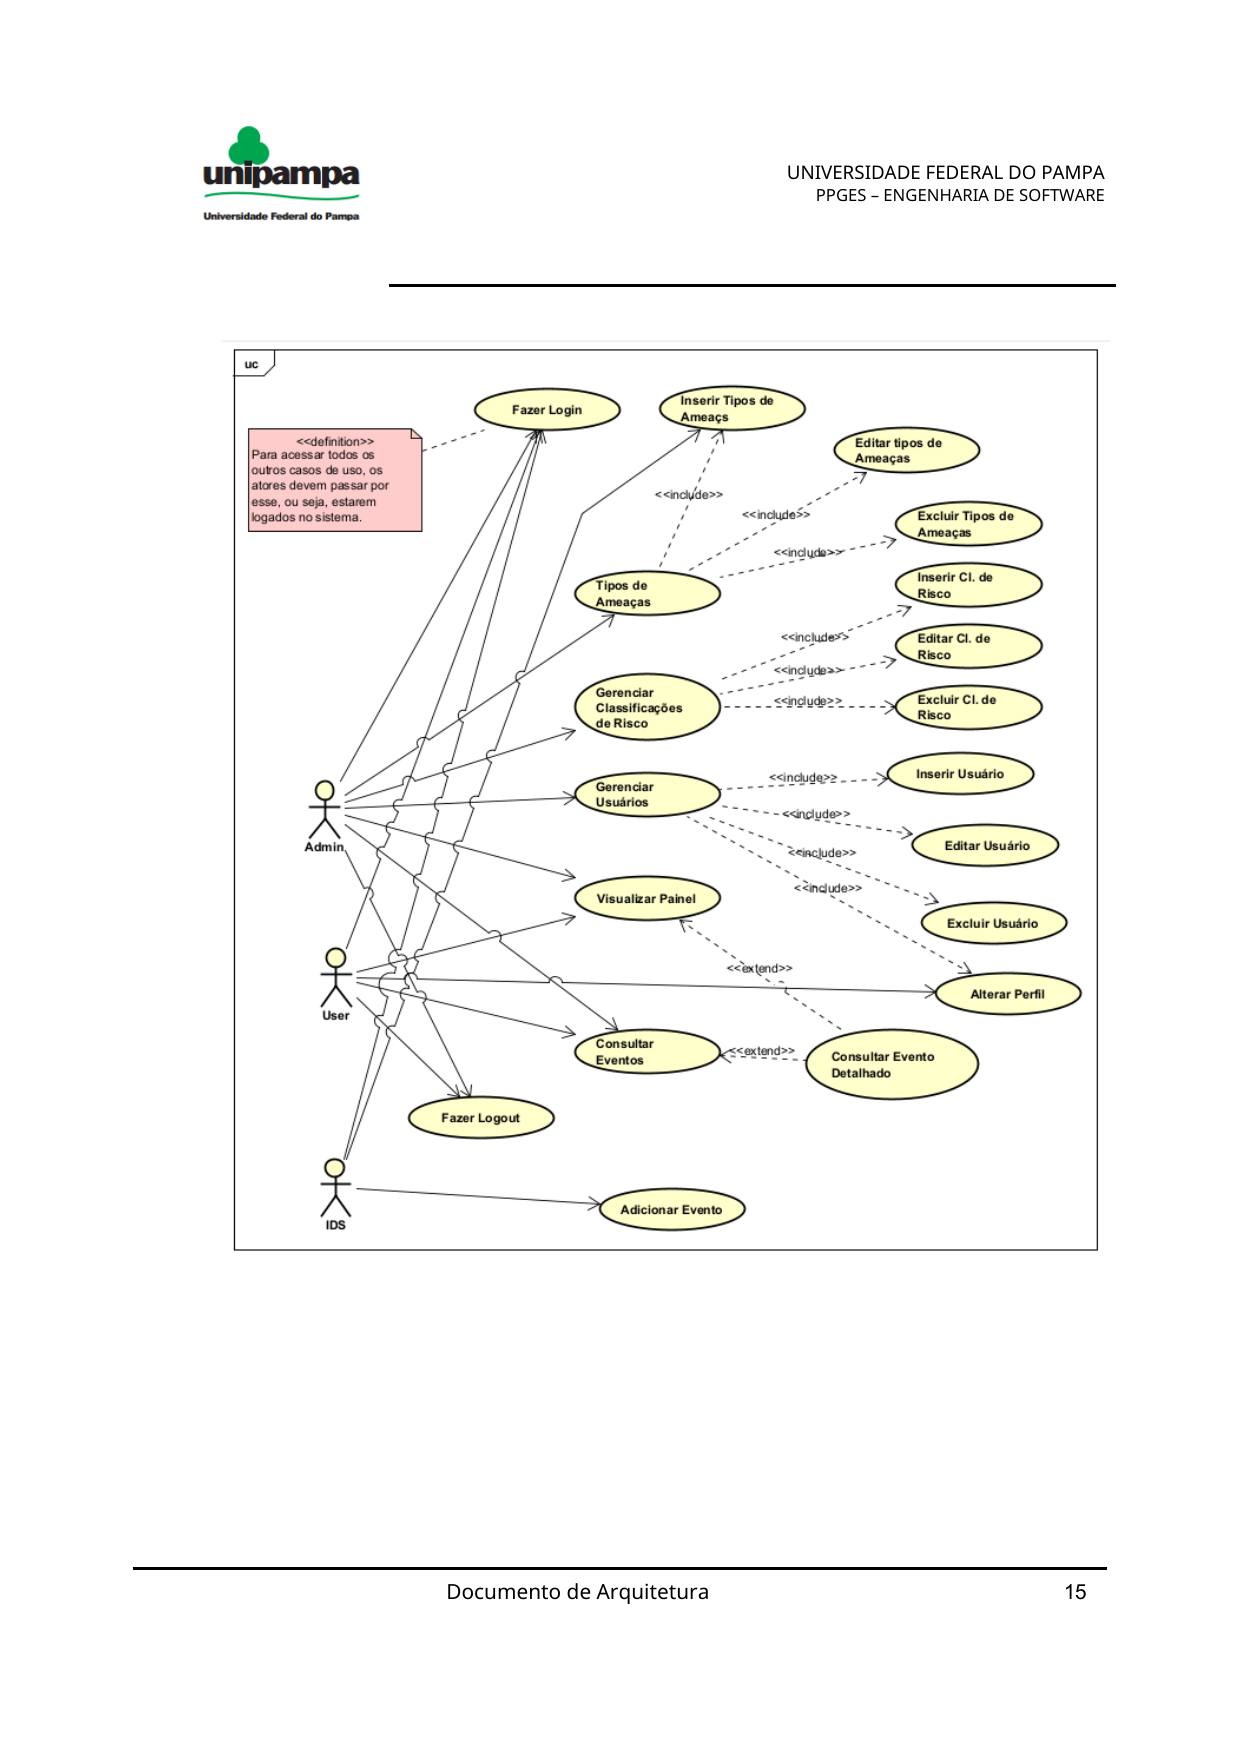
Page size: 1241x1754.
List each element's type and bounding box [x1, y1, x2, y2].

picture [221, 340, 1111, 1266]
picture [181, 108, 389, 245]
